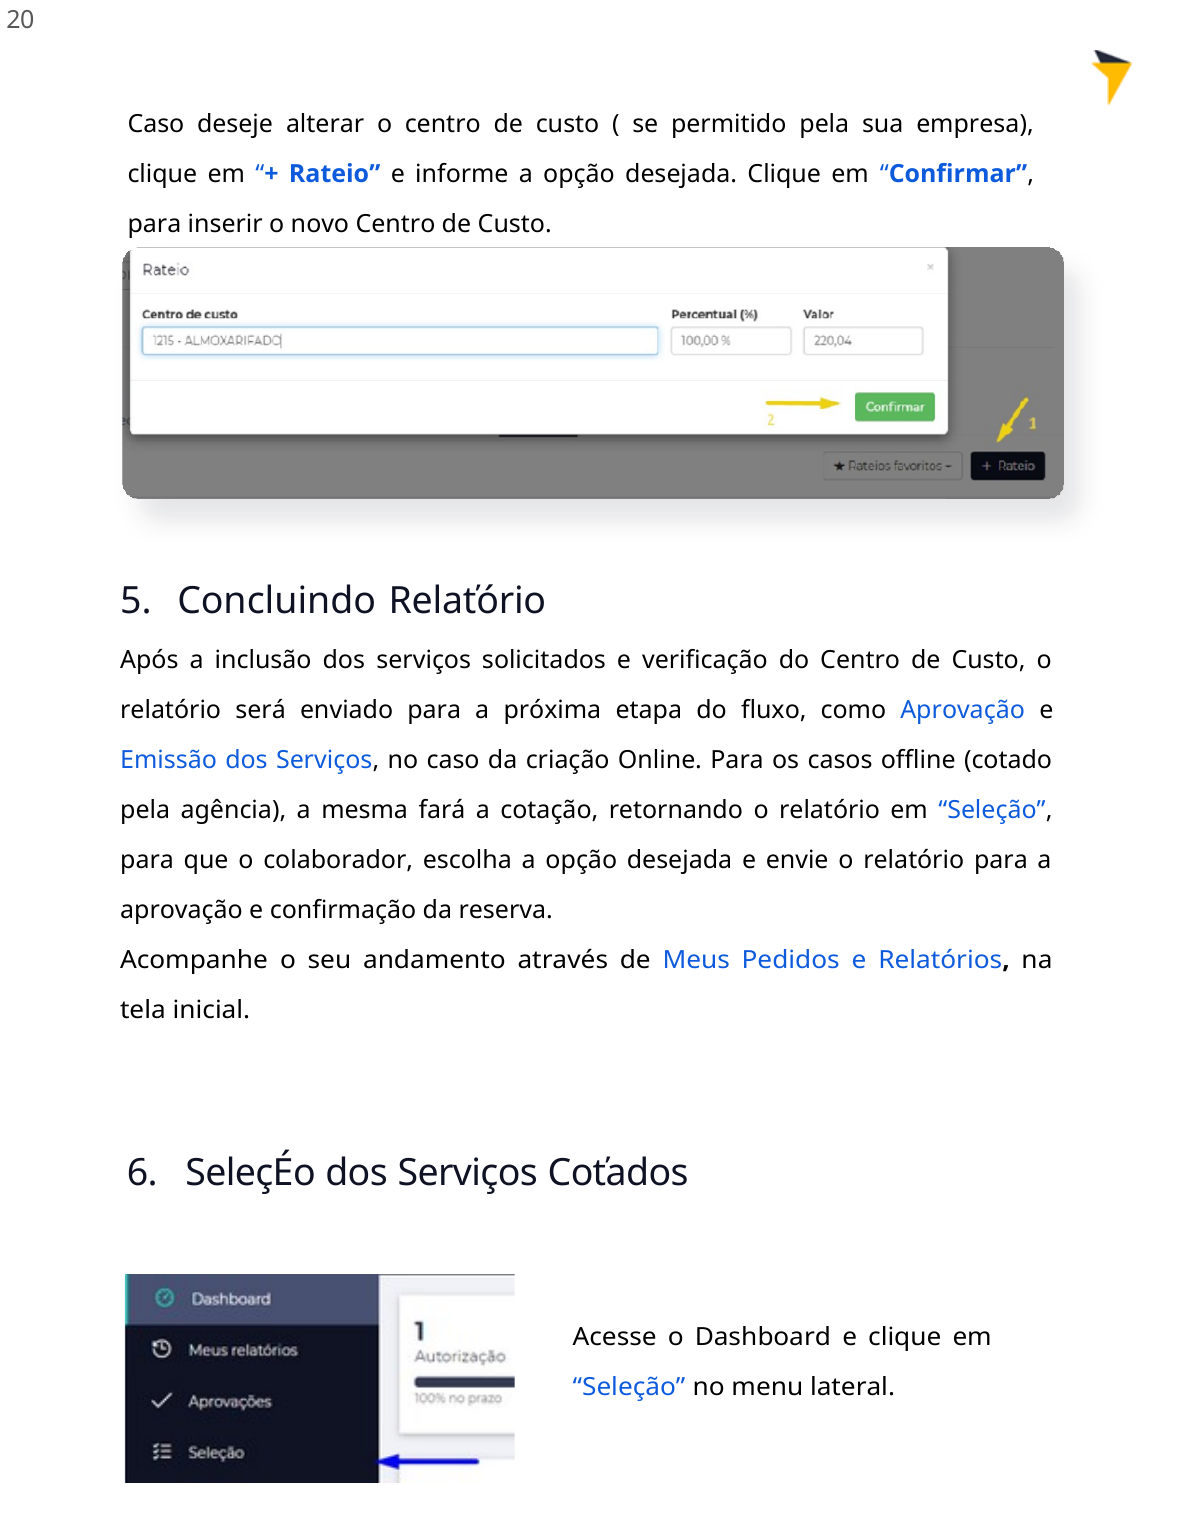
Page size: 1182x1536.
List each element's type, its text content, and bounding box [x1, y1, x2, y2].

subtitle SeleçÉo dos Serviços Coťados [127, 1145, 1162, 1196]
text Acompanhe o seu andamento através de Meus Pedidos e Relatórios, na tela inicial. [120, 942, 1053, 1026]
picture [1091, 50, 1133, 106]
text Caso deseje alterar o centro de custo ( se permitido pela sua empresa), clique em “+ Rateio” e informe a opção desejada. Clique em “Confirmar”, para inserir o novo Centro de Custo. [127, 106, 1034, 240]
text Acesse o Dashboard e clique em “Seleção” no menu lateral. [572, 1319, 1066, 1403]
text Após a inclusão dos serviços solicitados e verificação do Centro de Custo, o relatório será enviado para a próxima etapa do fluxo, como Aprovação e Emissão dos Serviços, no caso da criação Online. Para os casos offline (cotado pela agência), a mesma fará a cotação, retornando o relatório em “Seleção”, para que o colaborador, escolha a opção desejada e envie o relatório para a aprovação e confirmação da reserva. [120, 641, 1053, 926]
picture [114, 244, 1104, 545]
picture [124, 1274, 515, 1483]
